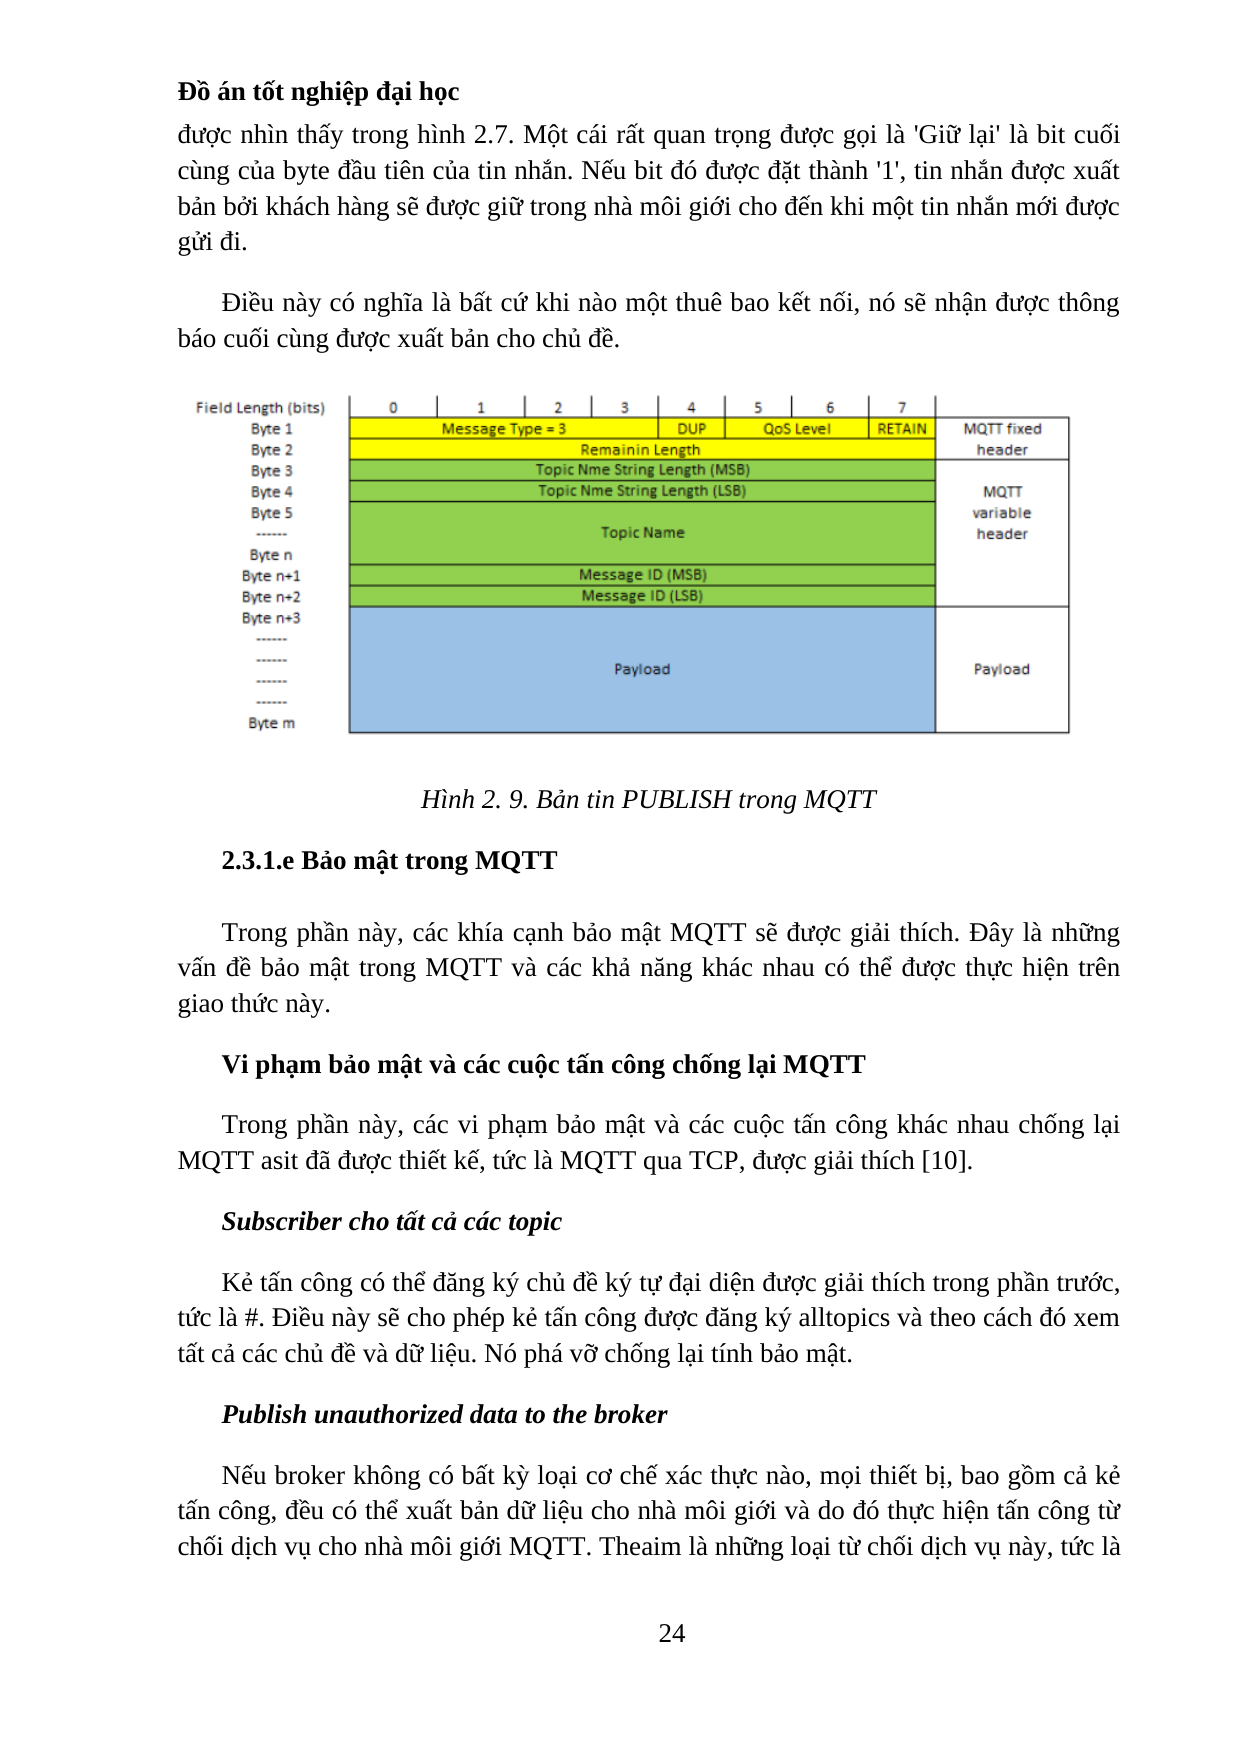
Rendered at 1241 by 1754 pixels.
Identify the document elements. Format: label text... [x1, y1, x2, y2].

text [177, 1459, 1122, 1561]
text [177, 118, 1122, 256]
picture [178, 382, 1121, 754]
text Trong phần này, các vi phạm bảo mật và các cuộc tấn công khác nhau chống lại MQTT asit đã được thiết kế, tức là MQTT qua TCP, được giải thích [10]. [177, 1109, 1122, 1176]
text Kẻ tấn công có thể đăng ký chủ đề ký tự đại diện được giải thích trong phần trước, tức là #. Điều này sẽ cho phép kẻ tấn công được đăng ký alltopics và theo cách đó xem tất cả các chủ đề và dữ liệu. Nó phá vỡ chống lại tính bảo mật. [177, 1266, 1122, 1368]
text Hình 2. 9. Bản tin PUBLISH trong MQTT [177, 783, 1122, 814]
text Trong phần này, các khía cạnh bảo mật MQTT sẽ được giải thích. Đây là những vấn đề bảo mật trong MQTT và các khả năng khác nhau có thể được thực hiện trên giao thức này. [177, 916, 1122, 1018]
text Điều này có nghĩa là bất cứ khi nào một thuê bao kết nối, nó sẽ nhận được thông báo cuối cùng được xuất bản cho chủ đề. [177, 286, 1122, 353]
text Vi phạm bảo mật và các cuộc tấn công chống lại MQTT [177, 1048, 1122, 1079]
text Subscriber cho tất cả các topic [177, 1205, 1122, 1236]
text Publish unauthorized data to the broker [177, 1398, 1122, 1429]
subtitle 2.3.1.e Bảo mật trong MQTT [177, 844, 1122, 875]
